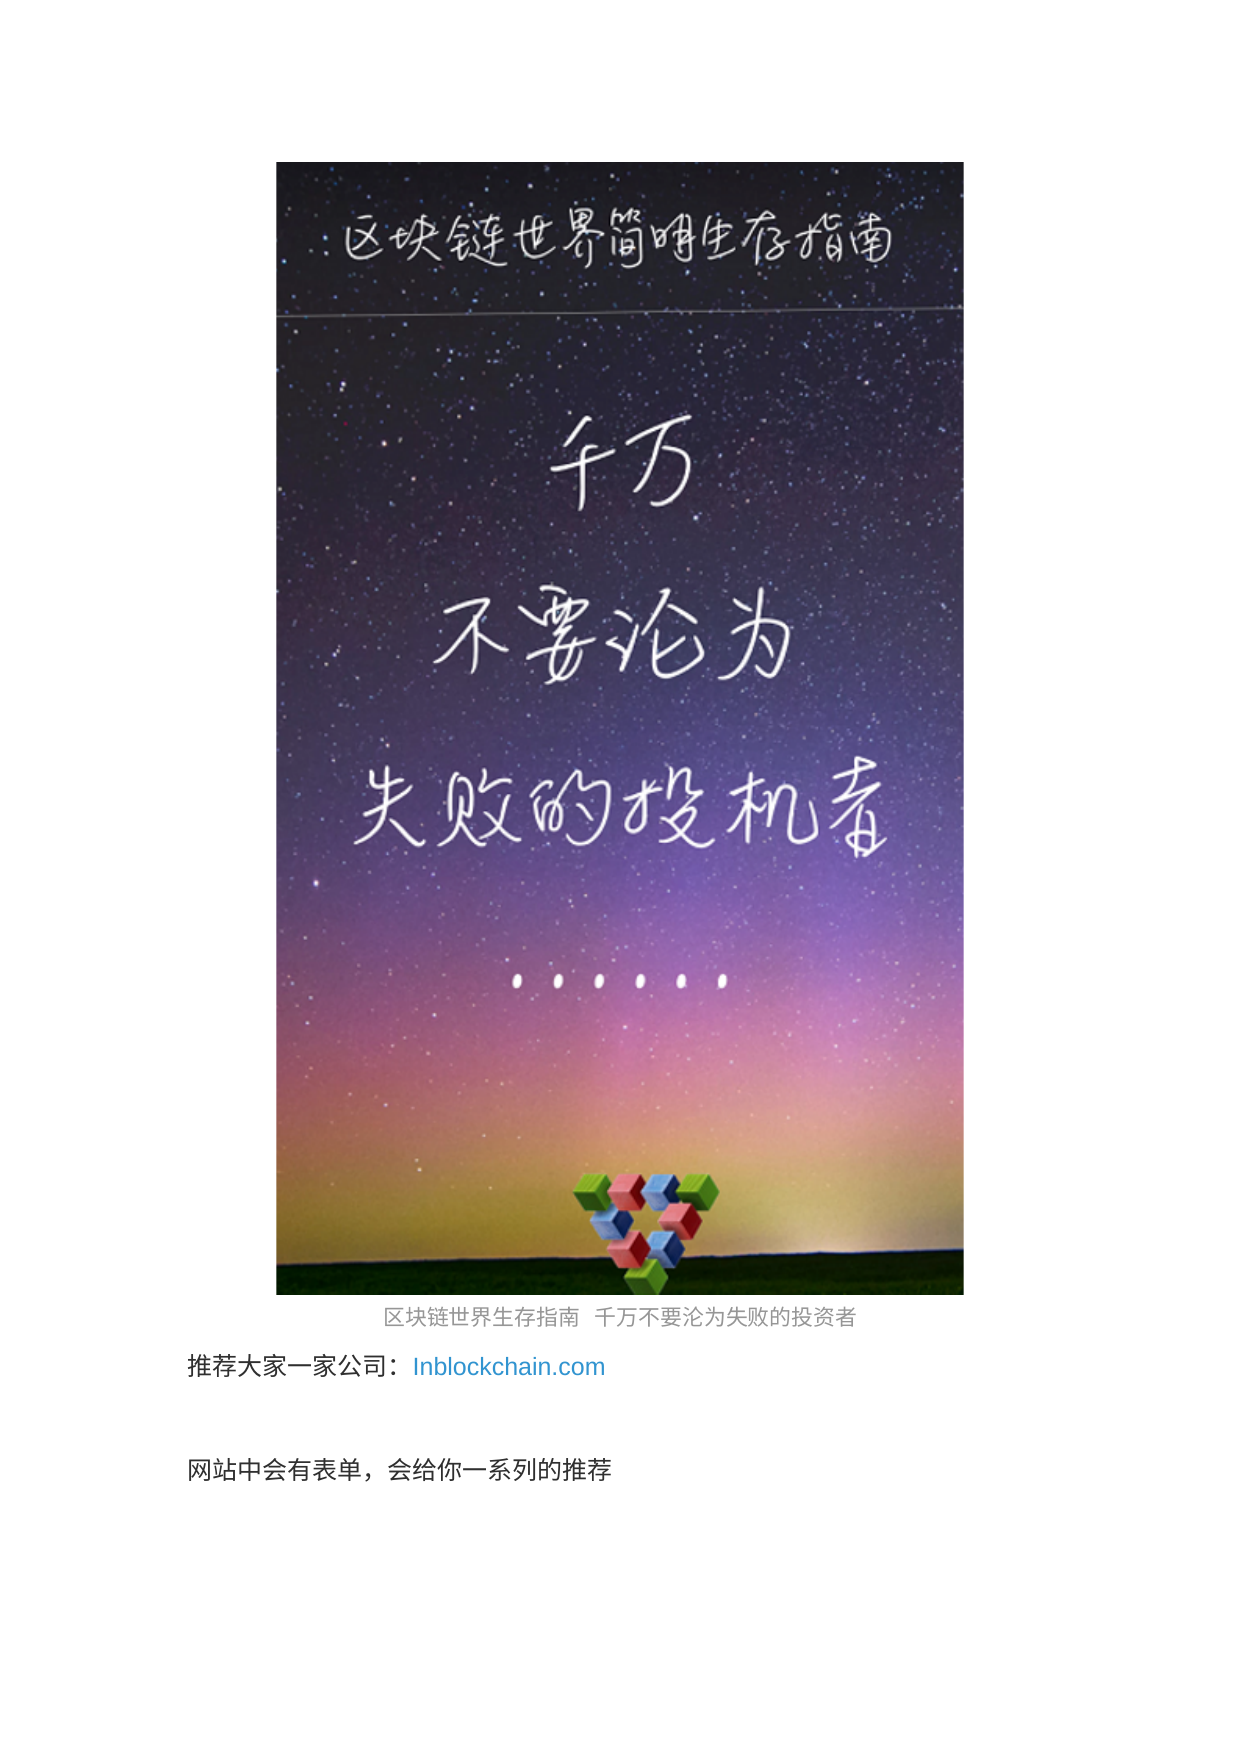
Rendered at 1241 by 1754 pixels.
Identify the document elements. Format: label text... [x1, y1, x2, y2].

text 推荐大家一家公司：Inblockchain.com [187, 1332, 1053, 1397]
picture [276, 162, 964, 1295]
text 区块链世界生存指南 千万不要沦为失败的投资者 [187, 1299, 1053, 1332]
text 网站中会有表单，会给你一系列的推荐 [187, 1436, 1053, 1501]
